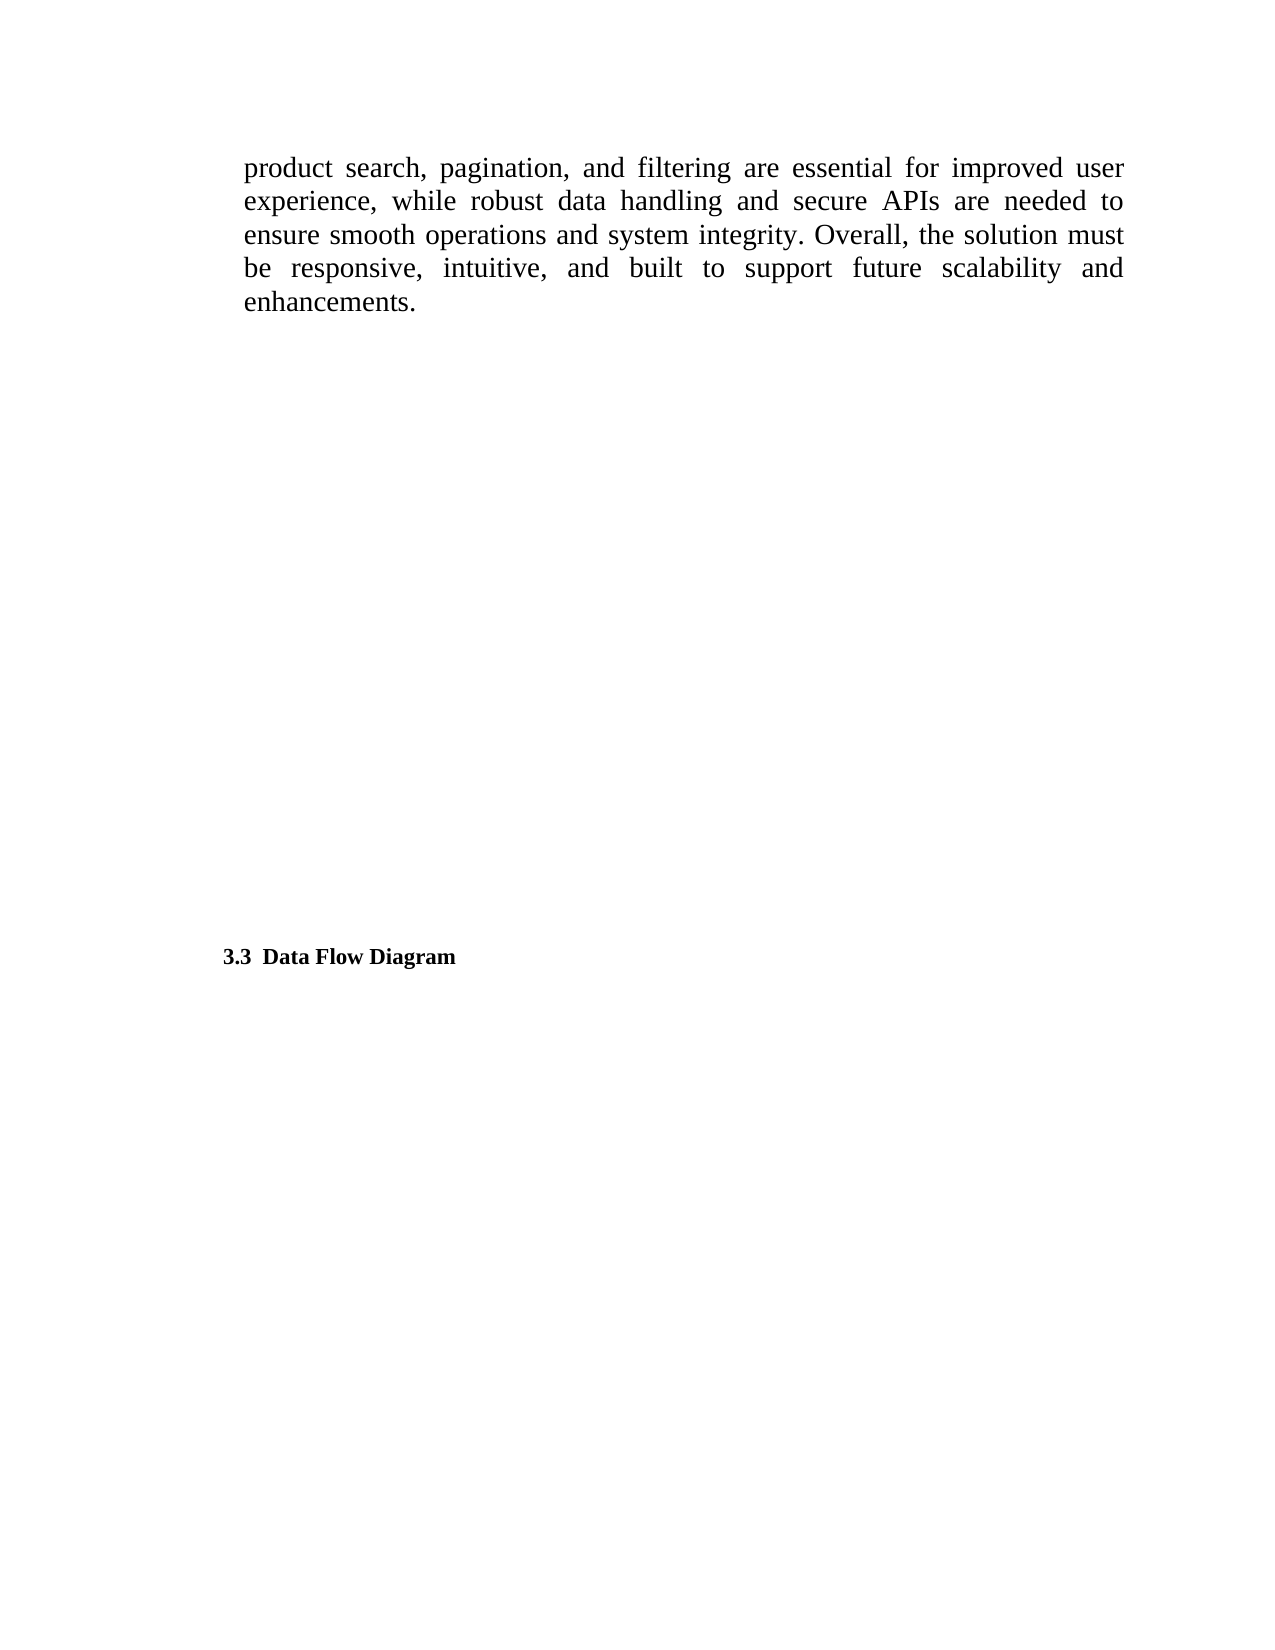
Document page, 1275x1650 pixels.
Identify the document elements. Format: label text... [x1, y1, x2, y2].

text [244, 150, 1125, 318]
text 3.3 Data Flow Diagram [223, 943, 1125, 970]
